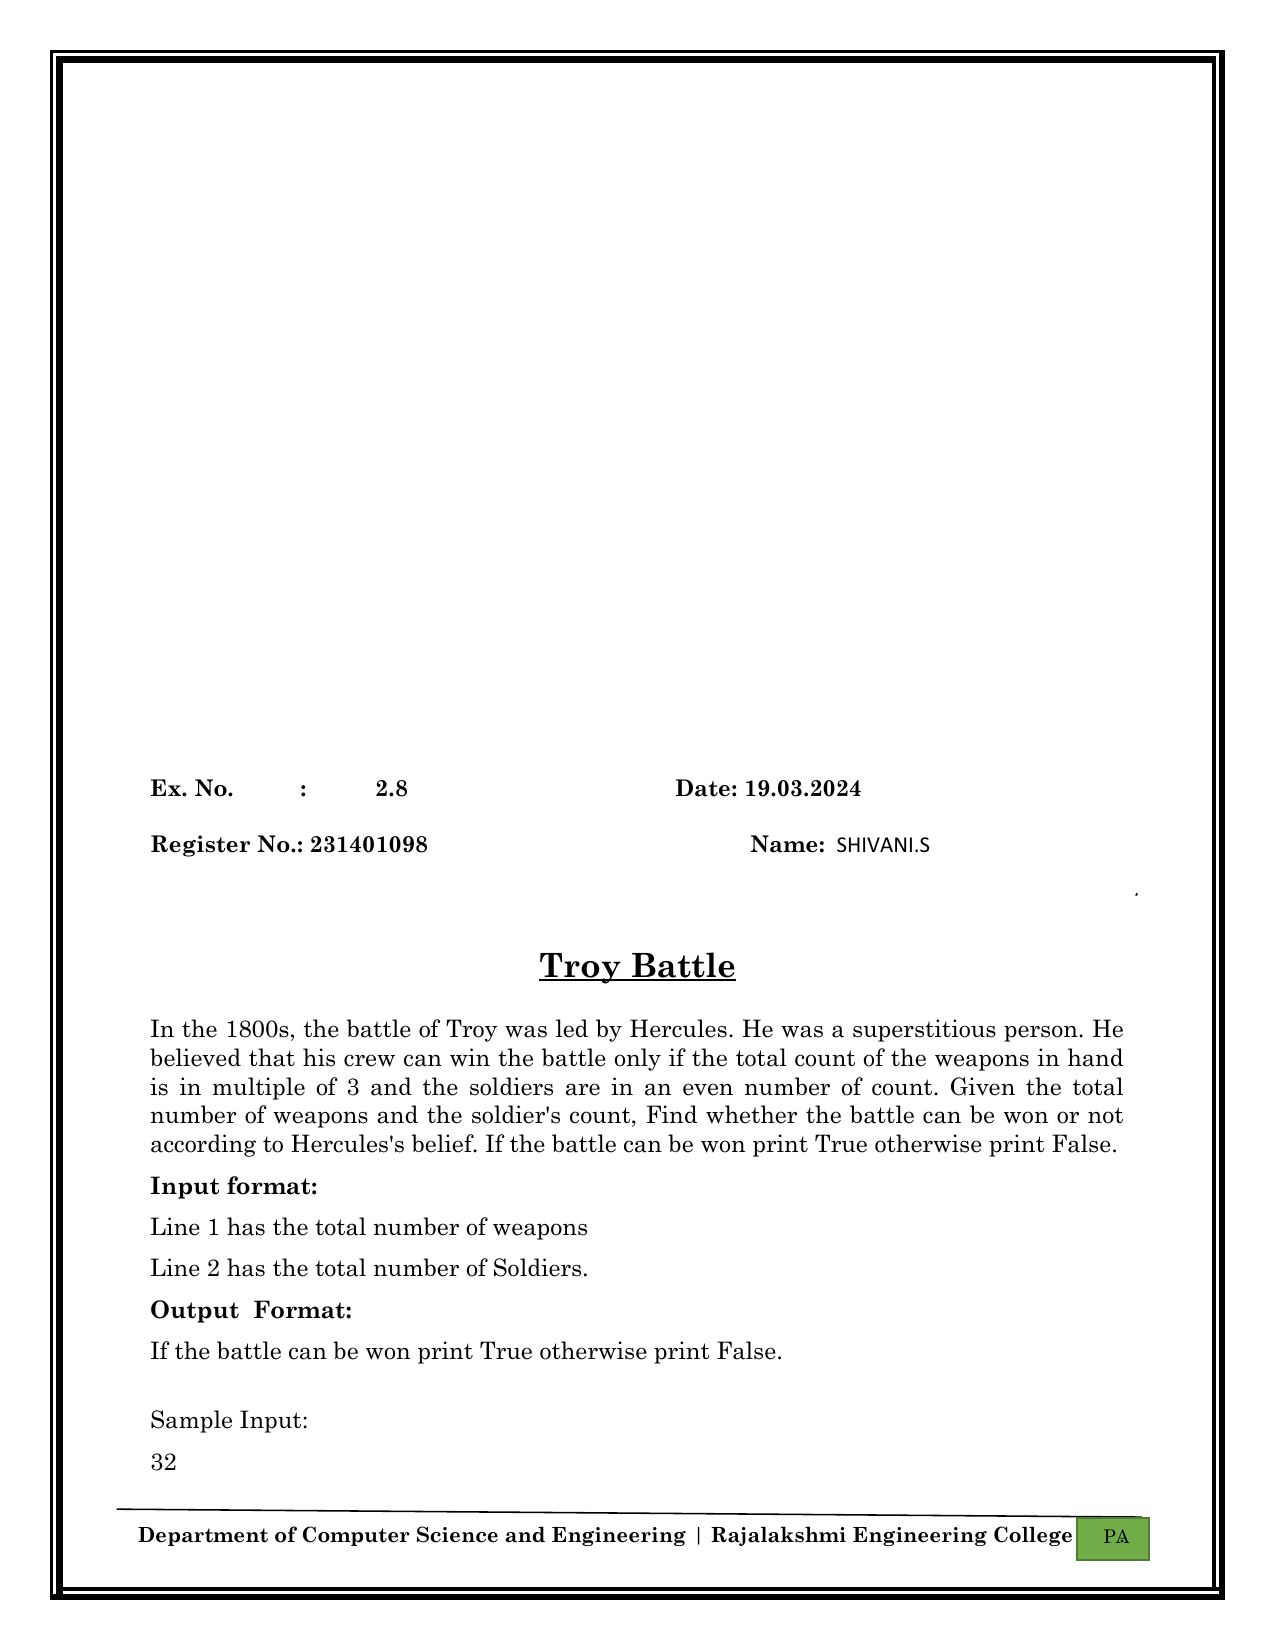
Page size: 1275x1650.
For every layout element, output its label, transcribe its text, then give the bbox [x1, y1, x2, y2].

text Output Format: [150, 1294, 1125, 1323]
text If the battle can be won print True otherwise print False. [150, 1336, 1125, 1393]
text Input format: [150, 1171, 1125, 1199]
text Ex. No. : 2.8 Date: 19.03.2024 [150, 773, 1125, 801]
text Register No.: 231401098 Name: SHIVANI.S [150, 830, 1125, 858]
text Line 1 has the total number of weapons [150, 1212, 1125, 1241]
text Line 2 has the total number of Soldiers. [150, 1253, 1125, 1282]
text Troy Battle [150, 944, 1125, 984]
text Sample Input: [150, 1405, 1125, 1434]
text In the 1800s, the battle of Troy was led by Hercules. He was a superstitious person. He believed that his crew can win the battle only if the total count of the weapons in hand is in multiple of 3 and the soldiers are in an even number of count. Given the total number of weapons and the soldier's count, Find whether the battle can be won or not according to Hercules's belief. If the battle can be won print True otherwise print False. [150, 1014, 1125, 1158]
text 32 [150, 1447, 1125, 1476]
